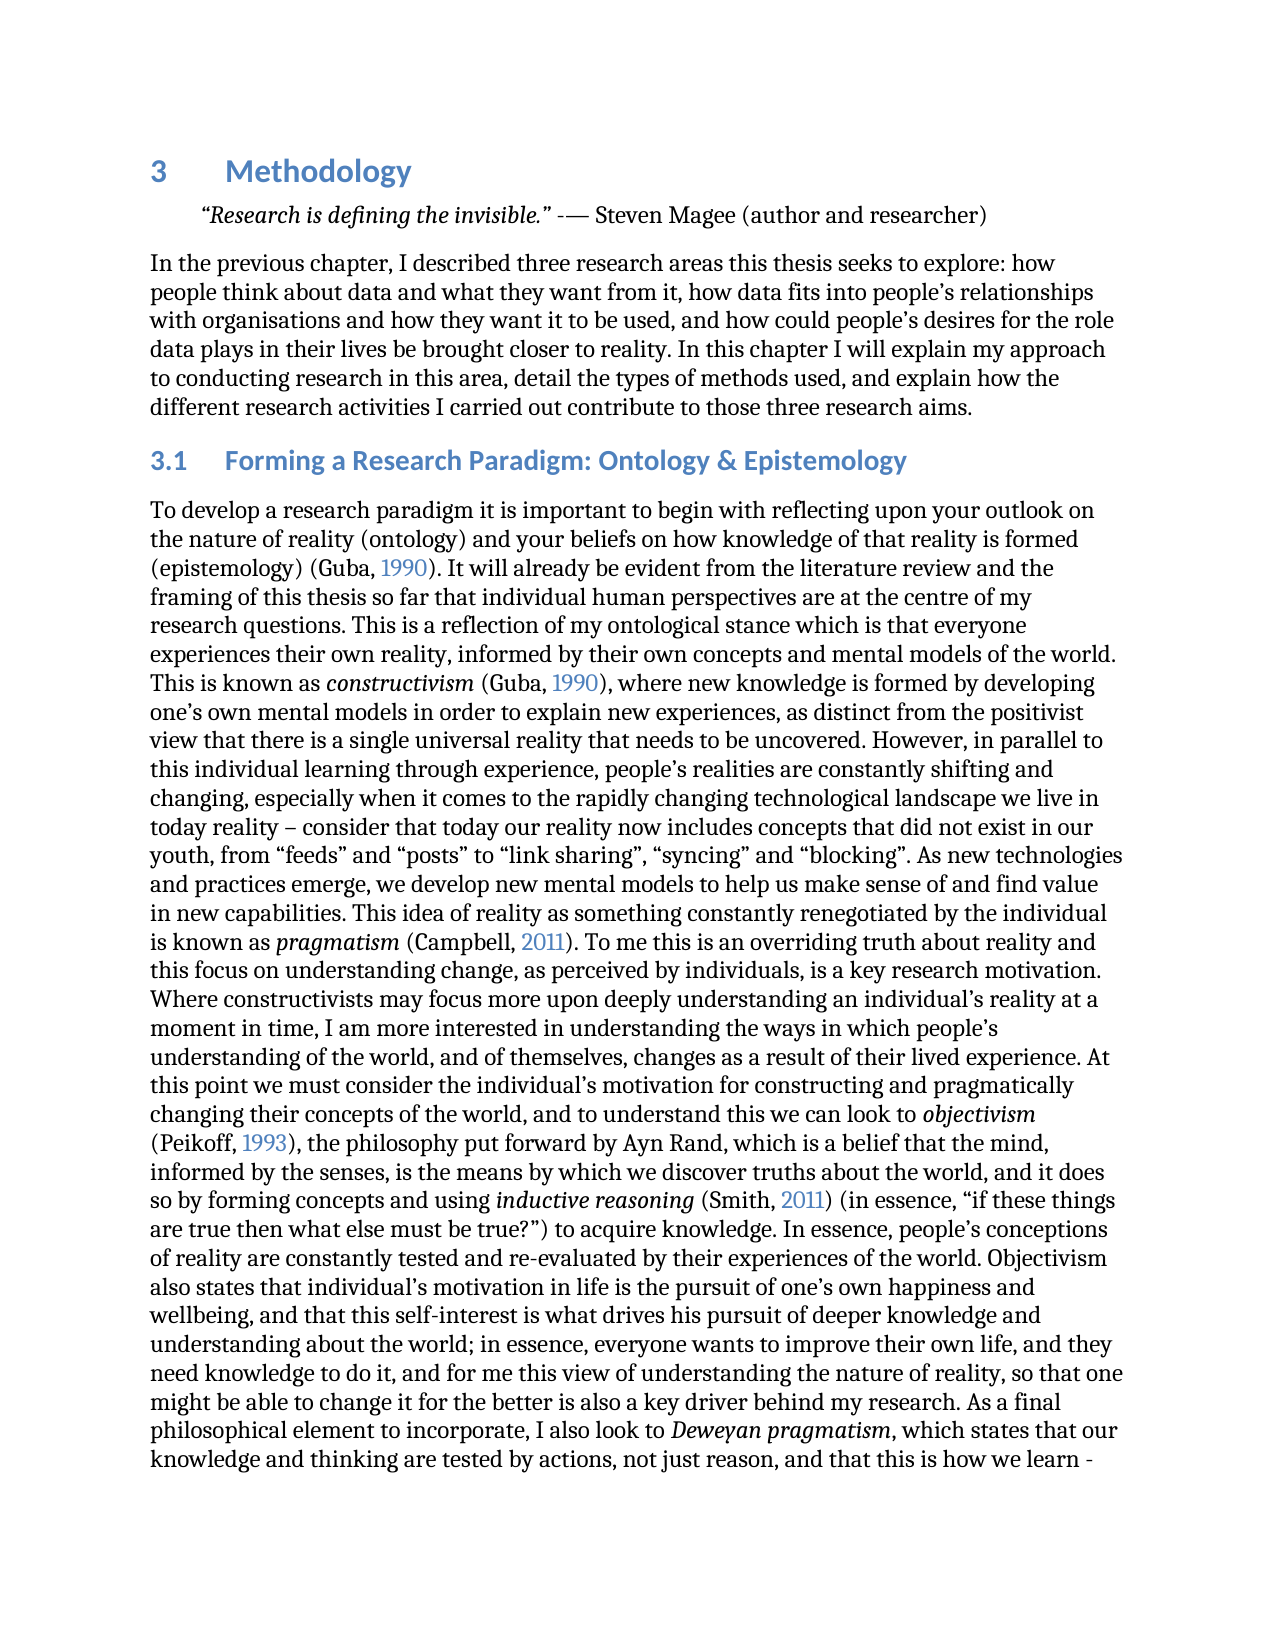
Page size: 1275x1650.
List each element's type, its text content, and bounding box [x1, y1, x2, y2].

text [150, 496, 1125, 1474]
subtitle 3 Methodology [150, 150, 1125, 191]
text “Research is defining the invisible.” -― Steven Magee (author and researcher) [200, 201, 1075, 230]
text In the previous chapter, I described three research areas this thesis seeks to explore: how people think about data and what they want from it, how data fits into people’s relationships with organisations and how they want it to be used, and how could people’s desires for the role data plays in their lives be brought closer to reality. In this chapter I will explain my approach to conducting research in this area, detail the types of methods used, and explain how the different research activities I carried out contribute to those three research aims. [150, 249, 1125, 421]
subtitle 3.1 Forming a Research Paradigm: Ontology & Epistemology [150, 442, 1125, 478]
